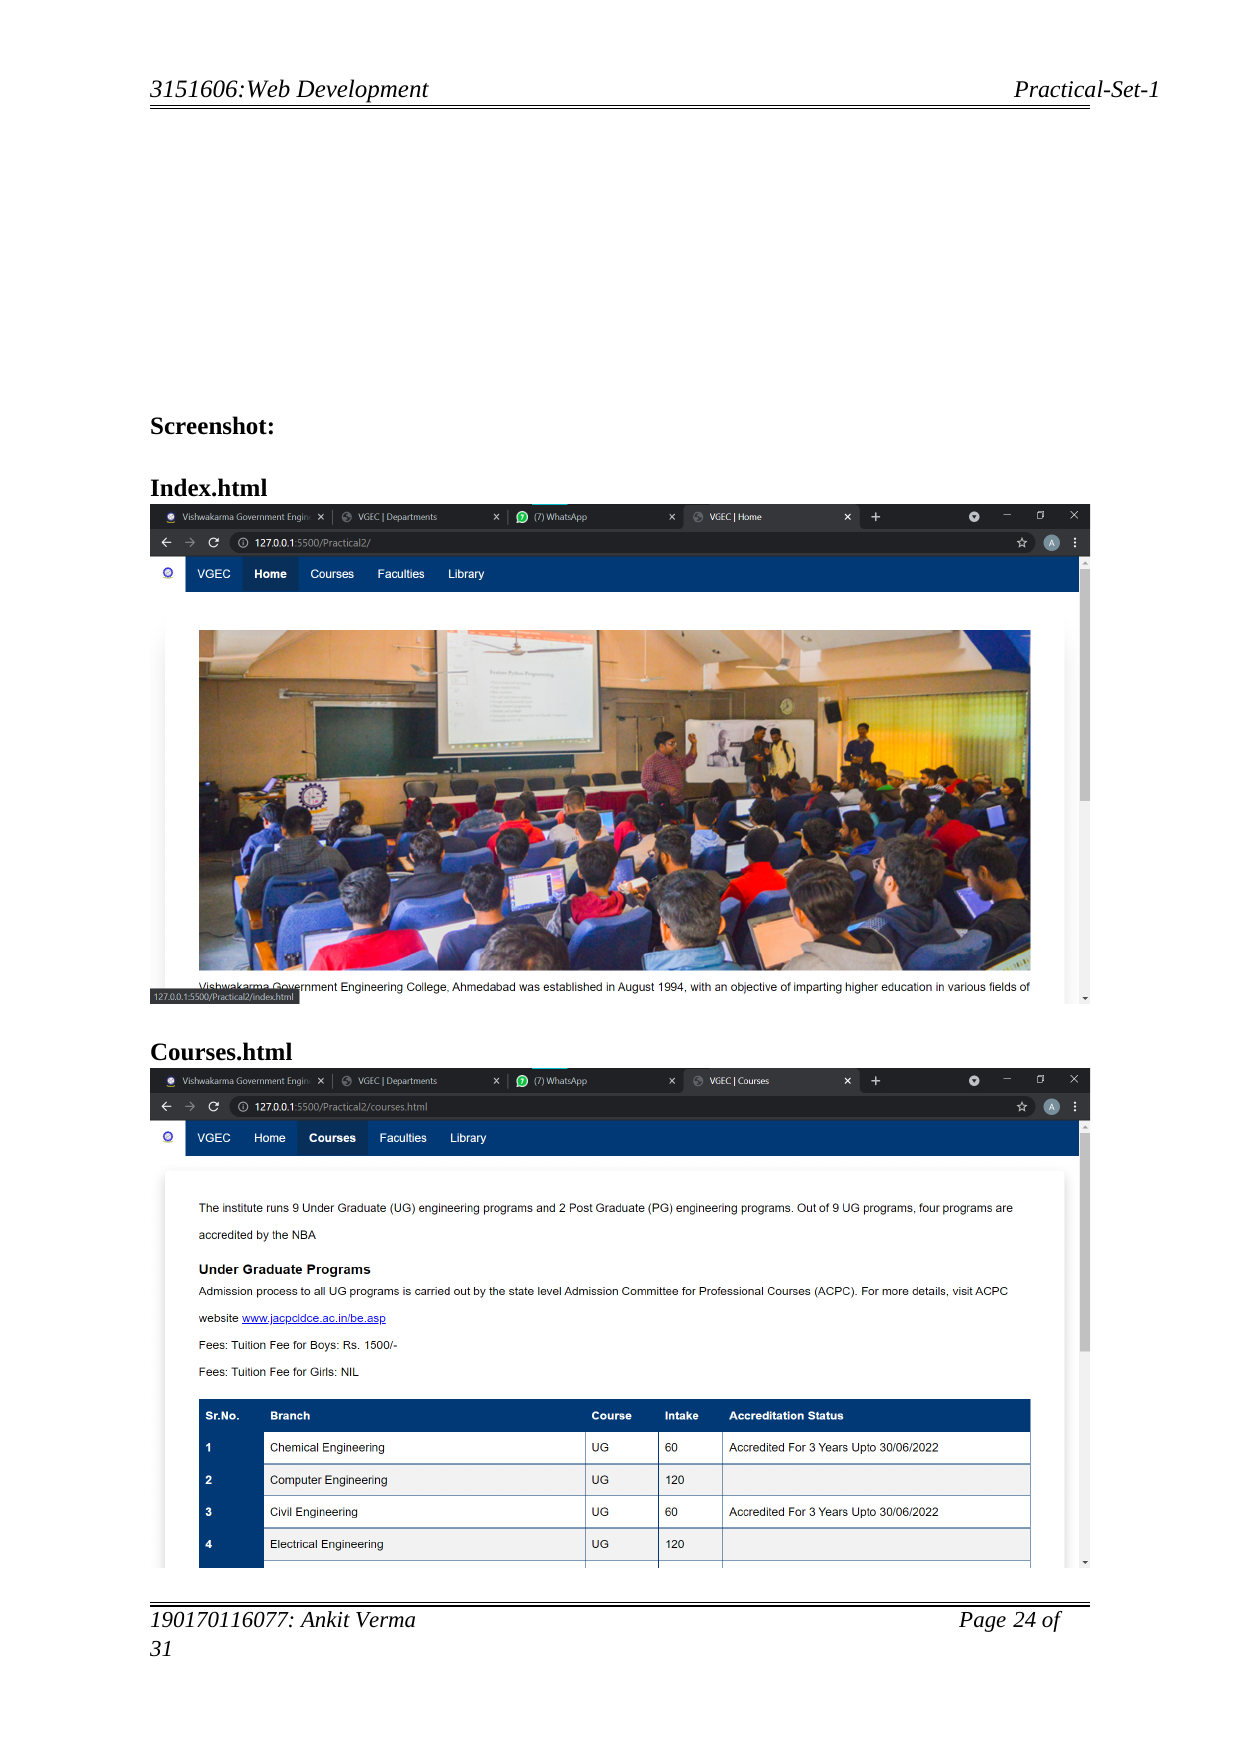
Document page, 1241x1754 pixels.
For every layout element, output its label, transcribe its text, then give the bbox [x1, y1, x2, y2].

picture [150, 504, 1091, 1004]
text Courses.html [150, 1037, 1090, 1066]
picture [150, 1068, 1091, 1568]
text Index.html [150, 473, 1090, 502]
text Screenshot: [150, 411, 1090, 440]
